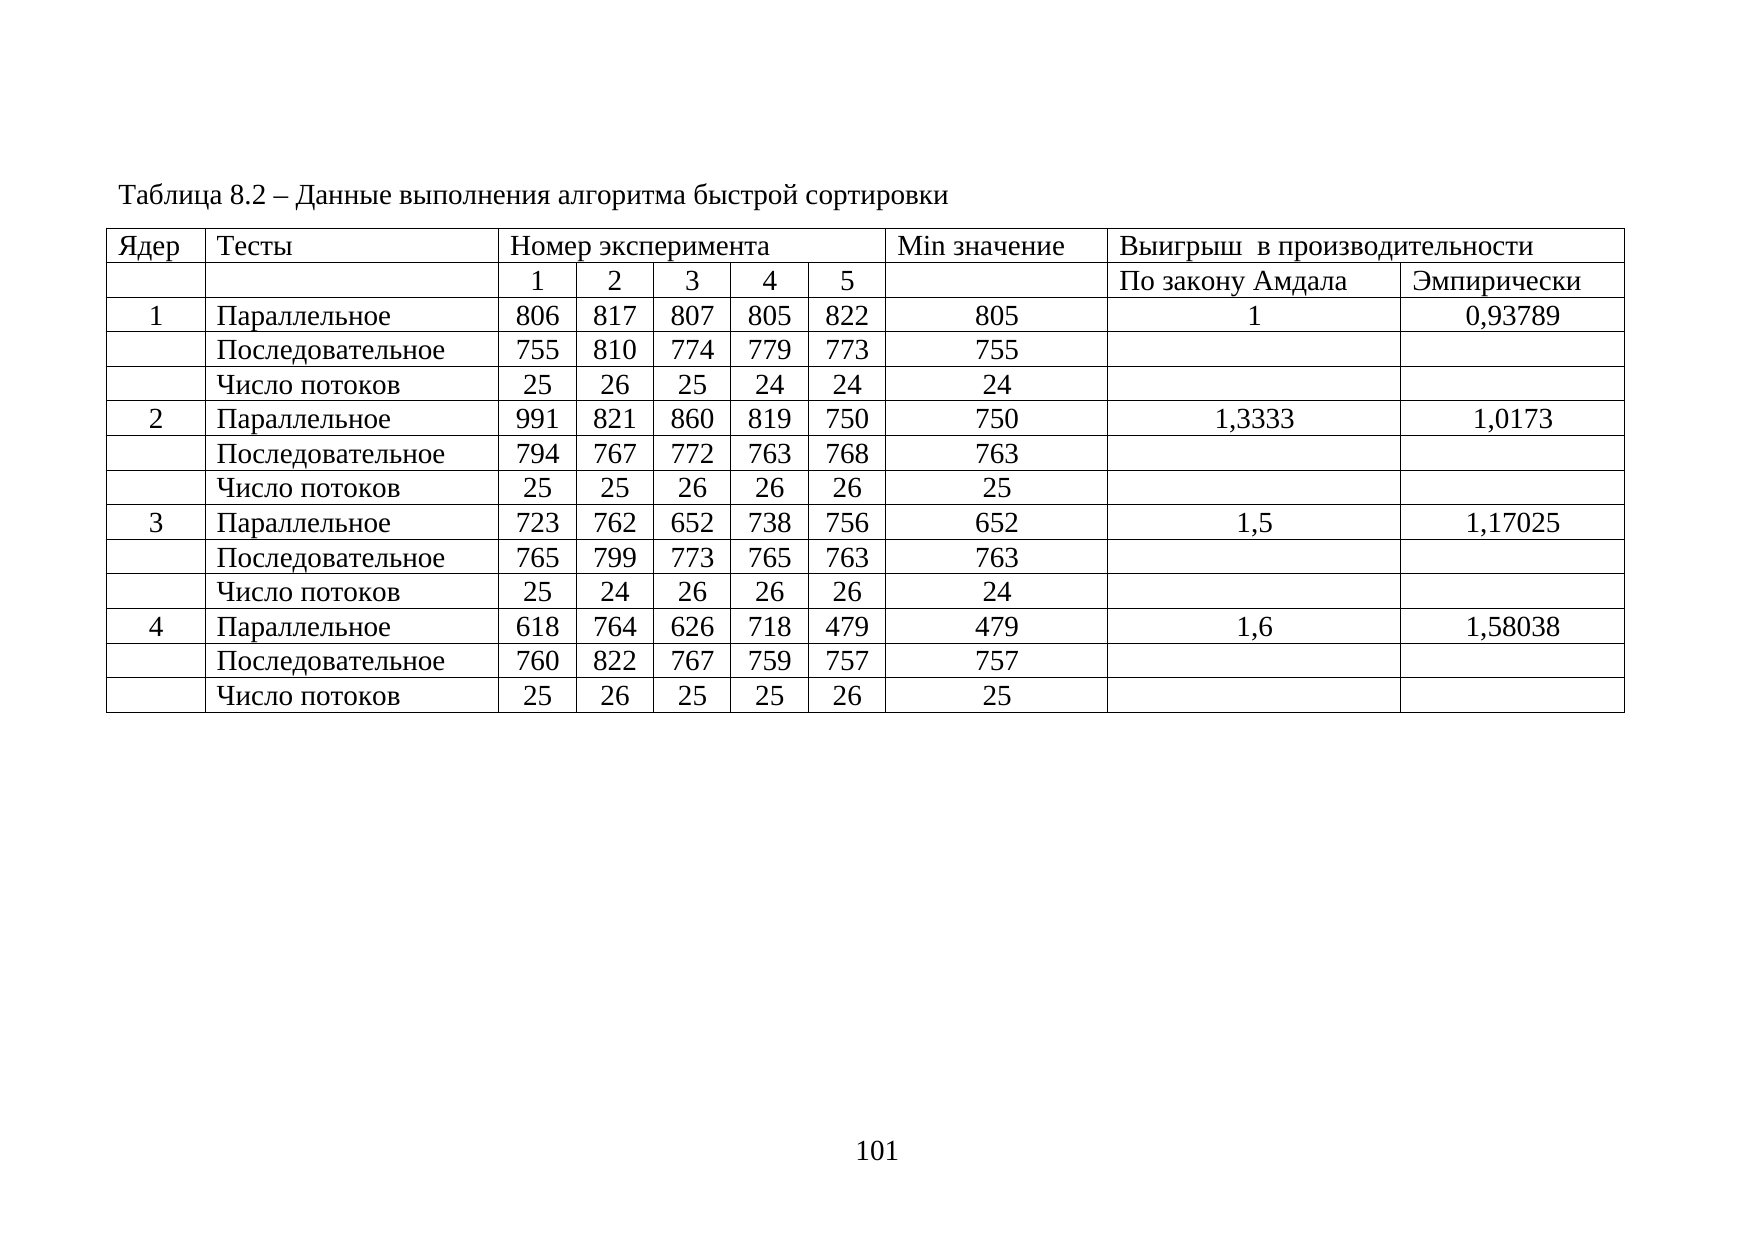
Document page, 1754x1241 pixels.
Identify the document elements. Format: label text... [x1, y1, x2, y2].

table_cell 25 [499, 471, 576, 504]
table_cell [1401, 574, 1624, 608]
table_cell 755 [499, 332, 576, 366]
table_cell [1401, 678, 1624, 712]
table_cell [107, 574, 205, 608]
table_cell [1108, 332, 1400, 366]
table_cell 764 [577, 609, 653, 642]
table_cell [1108, 644, 1400, 677]
table_cell 772 [654, 436, 730, 469]
table_cell [1401, 436, 1624, 469]
table_header Номер эксперимента [499, 229, 885, 262]
table_cell 1,3333 [1108, 401, 1400, 435]
table_cell Параллельное [206, 505, 498, 539]
table_cell По закону Амдала [1108, 263, 1400, 297]
table_cell 24 [809, 367, 885, 400]
table_cell 25 [577, 471, 653, 504]
table_cell 25 [886, 678, 1107, 712]
table_cell 26 [731, 471, 808, 504]
table_cell 794 [499, 436, 576, 469]
table_cell 479 [809, 609, 885, 642]
table_cell [206, 263, 498, 297]
table_cell Параллельное [206, 401, 498, 435]
table_cell 26 [809, 574, 885, 608]
table_cell 819 [731, 401, 808, 435]
table_cell Последовательное [206, 332, 498, 366]
table_cell 25 [499, 574, 576, 608]
table_cell 4 [107, 609, 205, 642]
table_cell Число потоков [206, 367, 498, 400]
table_cell Число потоков [206, 471, 498, 504]
table_cell 24 [731, 367, 808, 400]
table_cell 750 [886, 401, 1107, 435]
table_cell 626 [654, 609, 730, 642]
table_cell 760 [499, 644, 576, 677]
table_cell 25 [654, 678, 730, 712]
table_cell [107, 436, 205, 469]
table_cell 1 [499, 263, 576, 297]
table_cell 2 [107, 401, 205, 435]
table_cell [107, 263, 205, 297]
table_cell 24 [886, 574, 1107, 608]
table_cell 817 [577, 298, 653, 331]
table_cell 1,58038 [1401, 609, 1624, 642]
table_cell 759 [731, 644, 808, 677]
table_cell 26 [731, 574, 808, 608]
table_cell 822 [809, 298, 885, 331]
table_cell 1 [1108, 298, 1400, 331]
table_cell 25 [731, 678, 808, 712]
table_cell 4 [731, 263, 808, 297]
table_cell 768 [809, 436, 885, 469]
table_cell 991 [499, 401, 576, 435]
table_cell 652 [886, 505, 1107, 539]
table_cell 807 [654, 298, 730, 331]
table_cell 765 [731, 540, 808, 573]
table_cell Эмпирически [1401, 263, 1624, 297]
table_cell 25 [499, 367, 576, 400]
table_cell Параллельное [206, 609, 498, 642]
table_cell [1108, 436, 1400, 469]
table_cell 774 [654, 332, 730, 366]
table_cell [107, 678, 205, 712]
table_cell 26 [809, 678, 885, 712]
table_cell 756 [809, 505, 885, 539]
table_cell 1,6 [1108, 609, 1400, 642]
table_cell 2 [577, 263, 653, 297]
table_cell [1108, 540, 1400, 573]
table_cell [1108, 367, 1400, 400]
table_cell Параллельное [206, 298, 498, 331]
table_header Выигрыш в производительности [1108, 229, 1624, 262]
table_cell 763 [886, 436, 1107, 469]
table_cell [107, 644, 205, 677]
table_cell [107, 332, 205, 366]
table_cell 26 [577, 367, 653, 400]
table_cell 479 [886, 609, 1107, 642]
table_cell 1,0173 [1401, 401, 1624, 435]
table_cell 821 [577, 401, 653, 435]
table_cell 1,17025 [1401, 505, 1624, 539]
table_cell 767 [577, 436, 653, 469]
table_cell 773 [654, 540, 730, 573]
table_cell [107, 367, 205, 400]
table_cell 806 [499, 298, 576, 331]
table_cell 738 [731, 505, 808, 539]
table_cell 805 [886, 298, 1107, 331]
table_cell 24 [577, 574, 653, 608]
table_cell 618 [499, 609, 576, 642]
table_cell [1108, 574, 1400, 608]
table_cell 5 [809, 263, 885, 297]
table_header Тесты [206, 229, 498, 262]
table_cell Последовательное [206, 436, 498, 469]
table_cell 757 [809, 644, 885, 677]
table_cell 723 [499, 505, 576, 539]
table_cell Число потоков [206, 574, 498, 608]
table_cell 767 [654, 644, 730, 677]
table_cell 1,5 [1108, 505, 1400, 539]
table_cell 26 [654, 471, 730, 504]
text Таблица 8.2 – Данные выполнения алгоритма быстрой сортировки [118, 177, 1636, 211]
table_header Ядер [107, 229, 205, 262]
table_cell 3 [654, 263, 730, 297]
table_cell 757 [886, 644, 1107, 677]
table_cell 0,93789 [1401, 298, 1624, 331]
table_cell 26 [809, 471, 885, 504]
table_cell 3 [107, 505, 205, 539]
table_cell 25 [886, 471, 1107, 504]
table_cell 765 [499, 540, 576, 573]
table_cell 652 [654, 505, 730, 539]
table_cell 779 [731, 332, 808, 366]
table_cell [1401, 540, 1624, 573]
table_cell 718 [731, 609, 808, 642]
table_cell [1401, 471, 1624, 504]
table_cell 810 [577, 332, 653, 366]
table_cell [886, 263, 1107, 297]
table_cell 762 [577, 505, 653, 539]
table_cell [1401, 644, 1624, 677]
table_cell 773 [809, 332, 885, 366]
table_cell 26 [577, 678, 653, 712]
table_cell [1108, 678, 1400, 712]
table_cell [107, 471, 205, 504]
table_cell [107, 540, 205, 573]
table_cell Число потоков [206, 678, 498, 712]
table_cell [1401, 367, 1624, 400]
table_cell 26 [654, 574, 730, 608]
table_header Min значение [886, 229, 1107, 262]
table_cell 763 [809, 540, 885, 573]
table_cell [1108, 471, 1400, 504]
table_cell 822 [577, 644, 653, 677]
table_cell [1401, 332, 1624, 366]
table_cell 805 [731, 298, 808, 331]
table_cell 799 [577, 540, 653, 573]
table_cell Последовательное [206, 540, 498, 573]
table_cell 1 [107, 298, 205, 331]
table_cell 24 [886, 367, 1107, 400]
table_cell 763 [731, 436, 808, 469]
table_cell Последовательное [206, 644, 498, 677]
table_cell 750 [809, 401, 885, 435]
table_cell 25 [499, 678, 576, 712]
table_cell 860 [654, 401, 730, 435]
table_cell 25 [654, 367, 730, 400]
table_cell 755 [886, 332, 1107, 366]
table_cell 763 [886, 540, 1107, 573]
